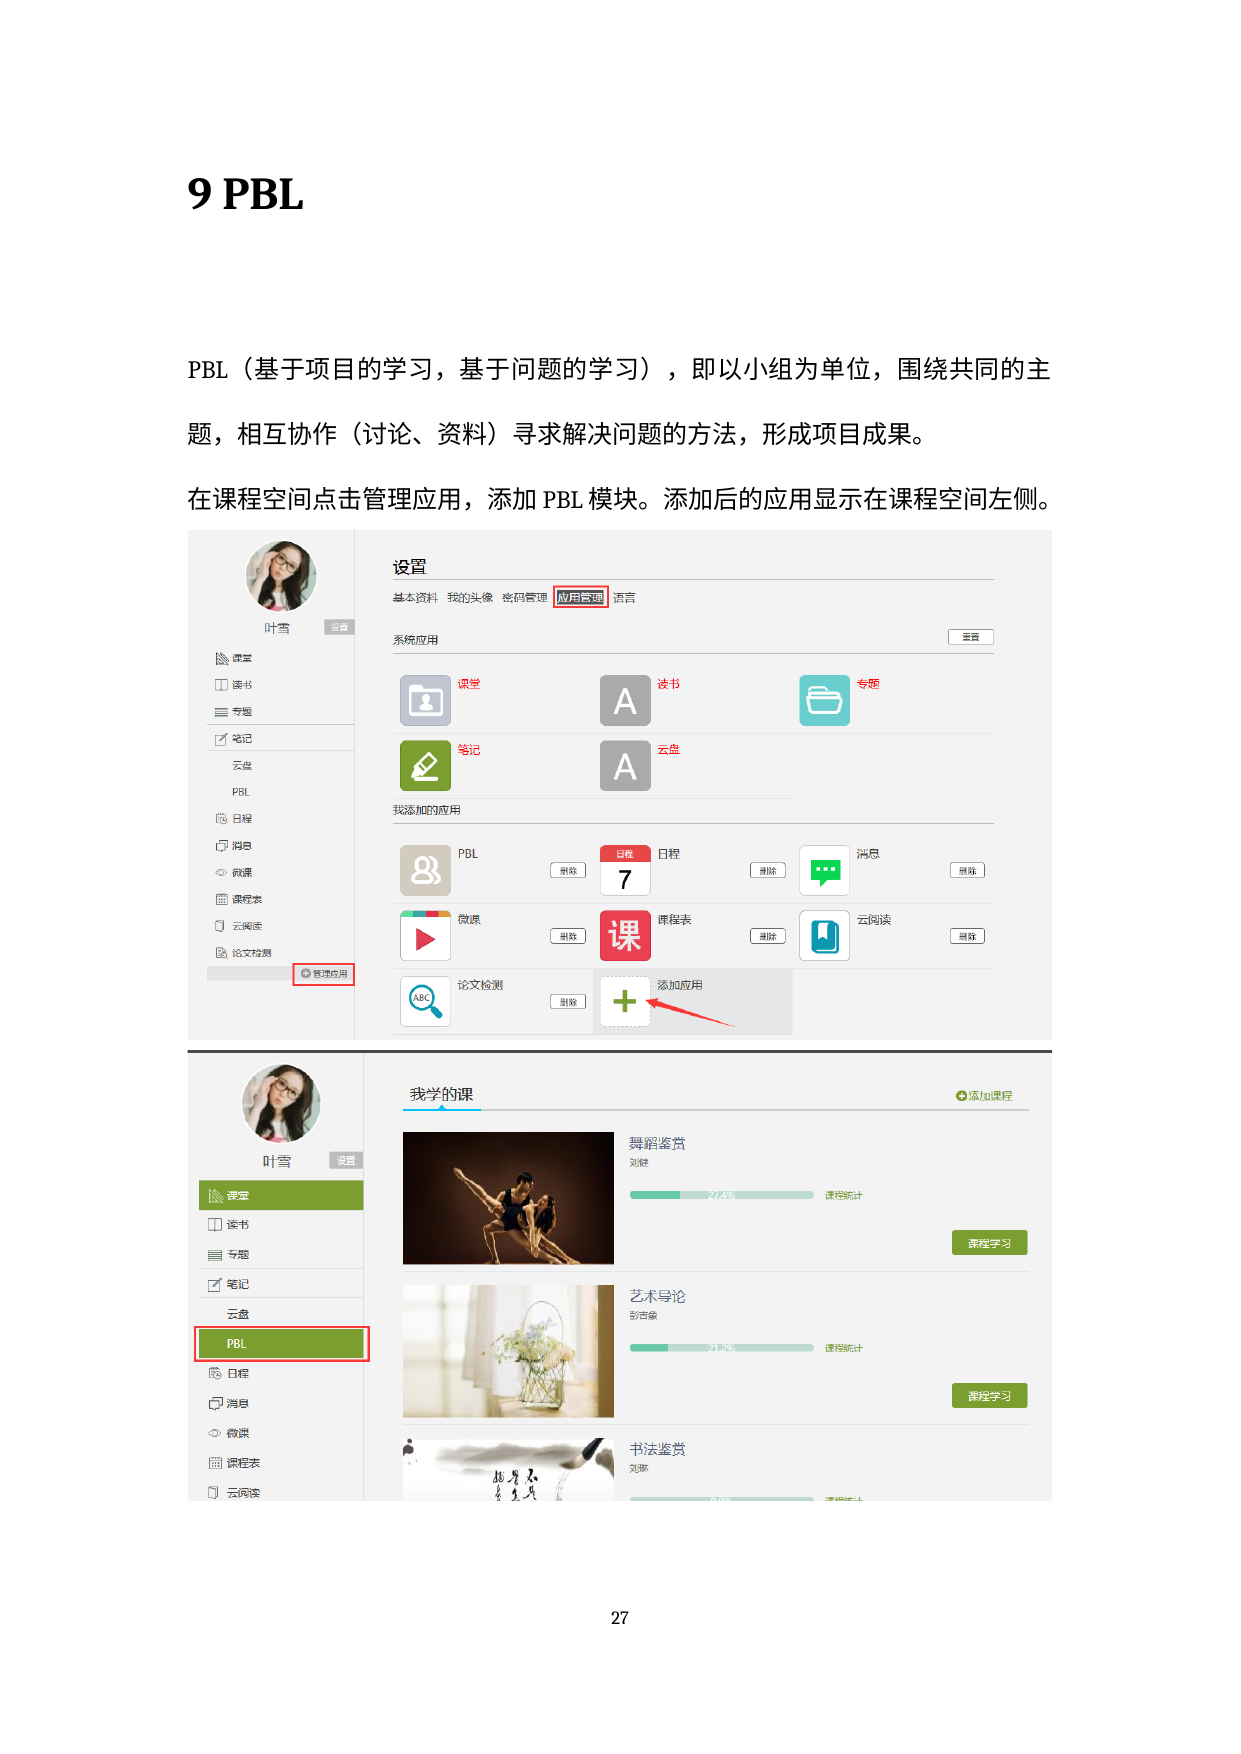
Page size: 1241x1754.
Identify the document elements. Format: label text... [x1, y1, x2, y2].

picture [187, 1050, 1053, 1501]
text PBL（基于项目的学习，基于问题的学习），即以小组为单位，围绕共同的主题，相互协作（讨论、资料）寻求解决问题的方法，形成项目成果。 [187, 336, 1053, 466]
text 在课程空间点击管理应用，添加PBL模块。添加后的应用显示在课程空间左侧。 [187, 466, 1053, 530]
subtitle 9 PBL [187, 162, 1053, 227]
picture [187, 530, 1053, 1040]
